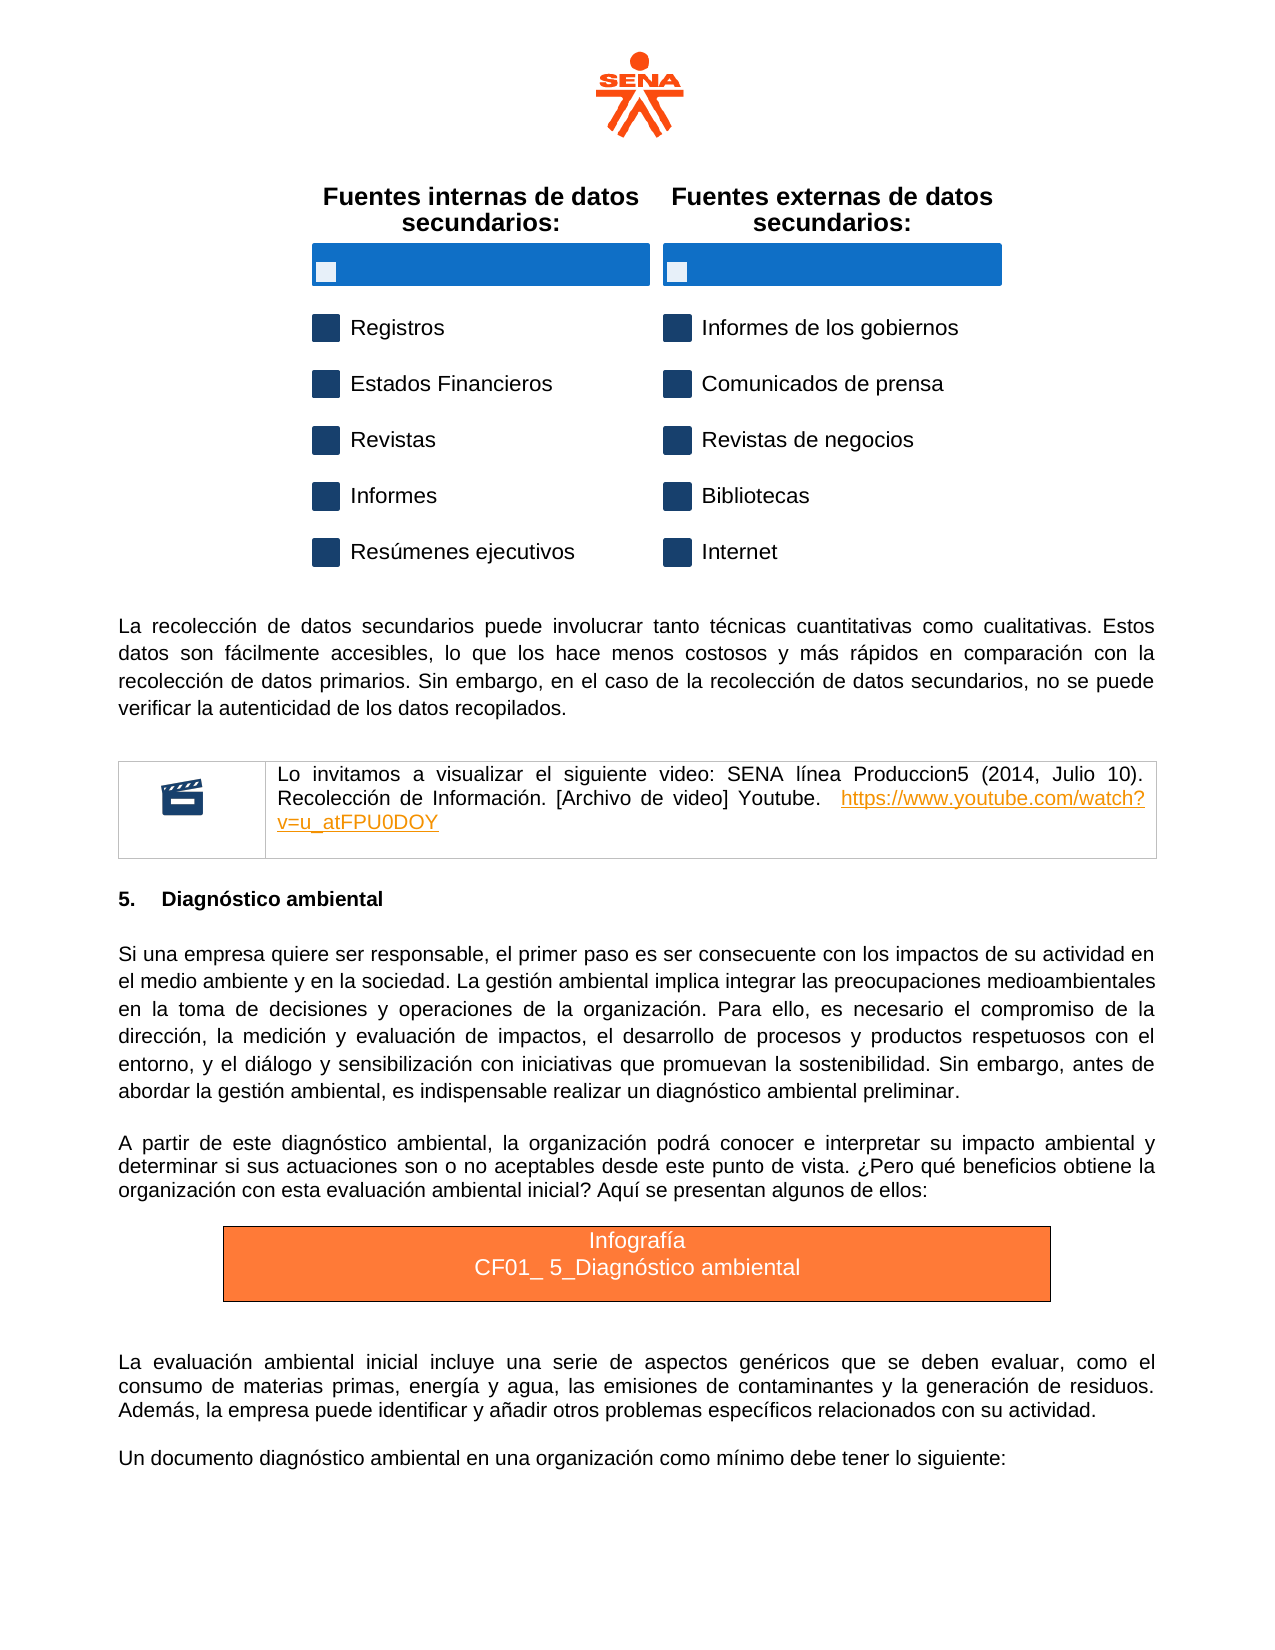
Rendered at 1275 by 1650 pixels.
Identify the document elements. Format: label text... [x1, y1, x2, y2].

text A partir de este diagnóstico ambiental, la organización podrá conocer e interpretar su impacto ambiental y determinar si sus actuaciones son o no aceptables desde este punto de vista. ¿Pero qué beneficios obtiene la organización con esta evaluación ambiental inicial? Aquí se presentan algunos de ellos: [118, 1130, 1157, 1202]
picture [158, 773, 206, 821]
table_header Infografía CF01_ 5_Diagnóstico ambiental [224, 1227, 1050, 1301]
list Diagnóstico ambiental [118, 886, 1157, 910]
table_header [119, 762, 265, 858]
text Si una empresa quiere ser responsable, el primer paso es ser consecuente con los impactos de su actividad en el medio ambiente y en la sociedad. La gestión ambiental implica integrar las preocupaciones medioambientales en la toma de decisiones y operaciones de la organización. Para ello, es necesario el compromiso de la dirección, la medición y evaluación de impactos, el desarrollo de procesos y productos respetuosos con el entorno, y el diálogo y sensibilización con iniciativas que promuevan la sostenibilidad. Sin embargo, antes de abordar la gestión ambiental, es indispensable realizar un diagnóstico ambiental preliminar. [118, 941, 1157, 1103]
text La recolección de datos secundarios puede involucrar tanto técnicas cuantitativas como cualitativas. Estos datos son fácilmente accesibles, lo que los hace menos costosos y más rápidos en comparación con la recolección de datos primarios. Sin embargo, en el caso de la recolección de datos secundarios, no se puede verificar la autenticidad de los datos recopilados. [118, 613, 1157, 720]
text Un documento diagnóstico ambiental en una organización como mínimo debe tener lo siguiente: [118, 1446, 1157, 1469]
picture [585, 48, 690, 142]
text La evaluación ambiental inicial incluye una serie de aspectos genéricos que se deben evaluar, como el consumo de materias primas, energía y agua, las emisiones de contaminantes y la generación de residuos. Además, la empresa puede identificar y añadir otros problemas específicos relacionados con su actividad. [118, 1350, 1157, 1422]
table_header Lo invitamos a visualizar el siguiente video: SENA línea Produccion5 (2014, Julio 10). Recolección de Información. [Archivo de video] Youtube. https://www.youtube.com/watch?v=u_atFPU0DOY [266, 762, 1156, 858]
